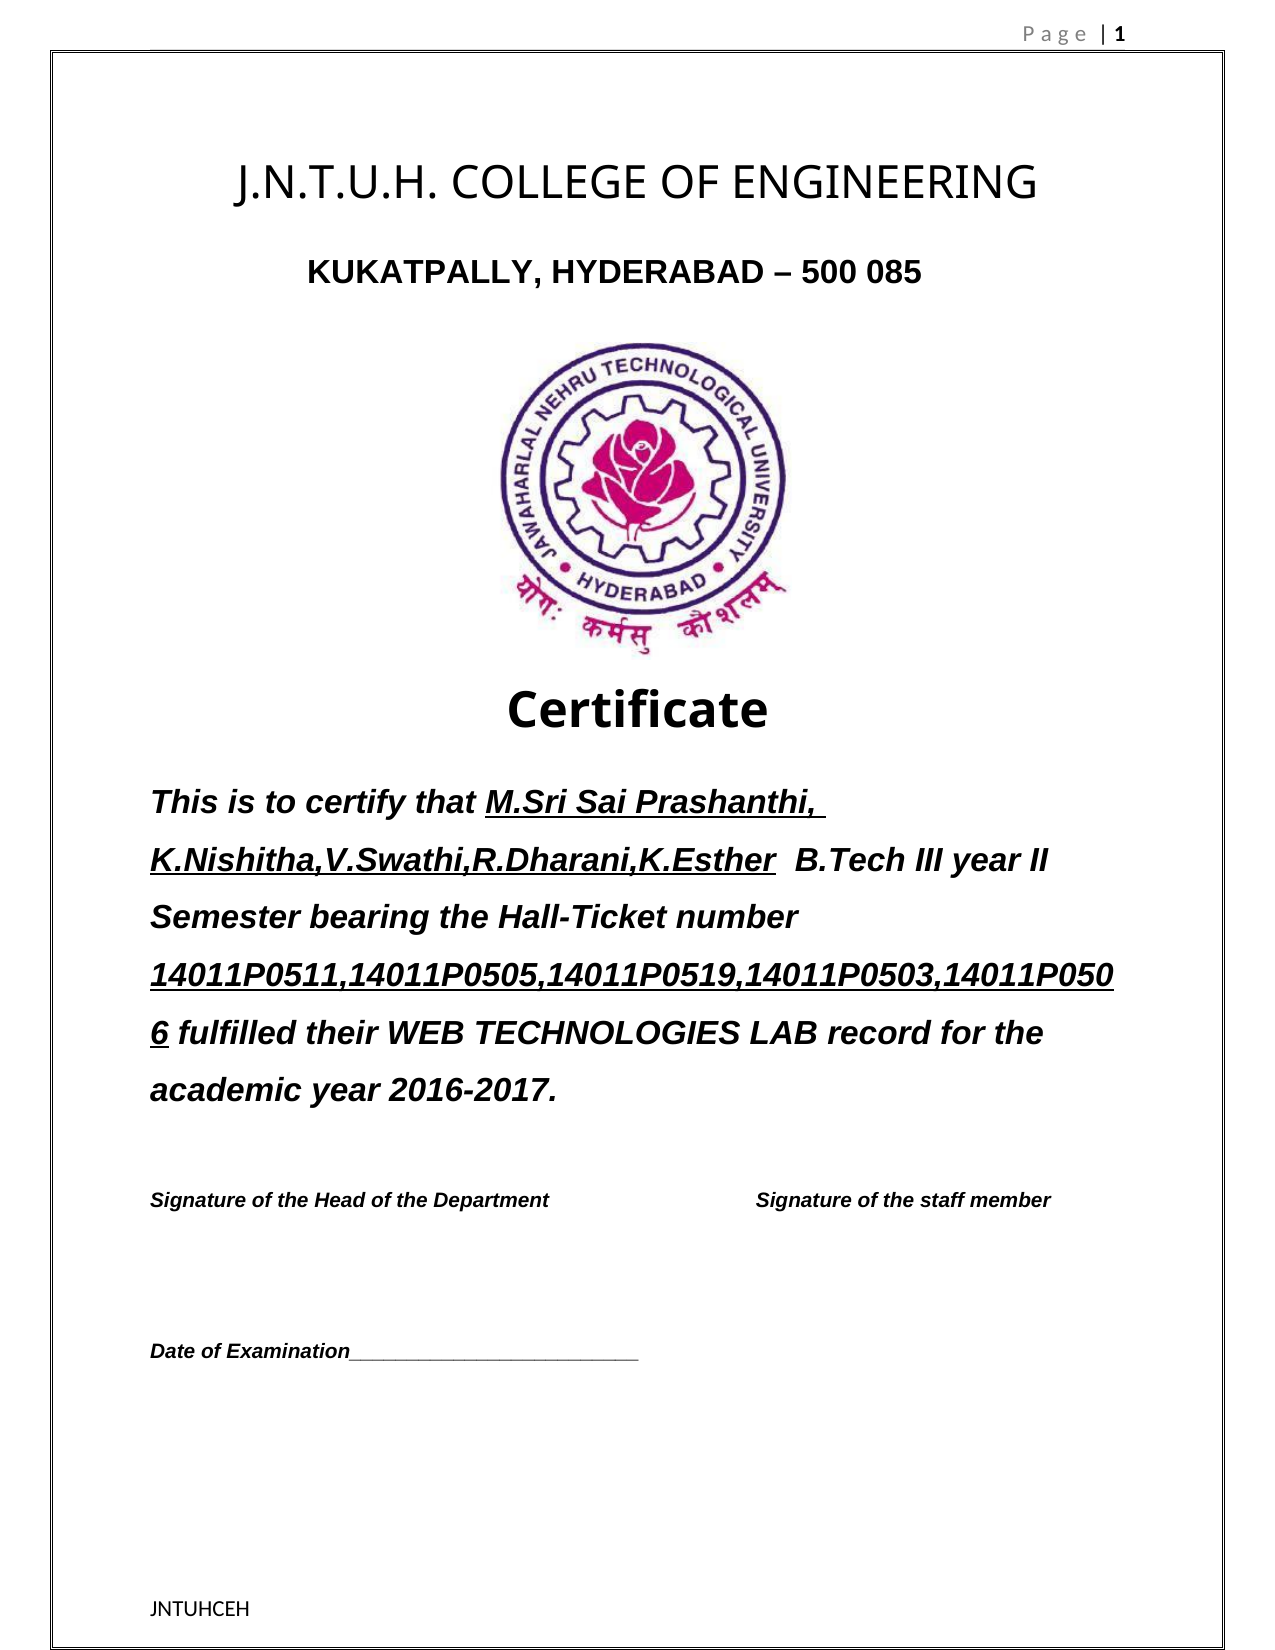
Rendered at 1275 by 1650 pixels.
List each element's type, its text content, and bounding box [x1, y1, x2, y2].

text Certificate [150, 326, 1125, 742]
text J.N.T.U.H. COLLEGE OF ENGINEERING [150, 150, 1125, 212]
text KUKATPALLY, HYDERABAD – 500 085 [150, 252, 1125, 290]
text Date of Examination_________________________ [150, 1339, 1125, 1363]
picture [482, 342, 793, 660]
text Signature of the Head of the Department Signature of the staff member [150, 1188, 1125, 1212]
text This is to certify that M.Sri Sai Prashanthi, K.Nishitha,V.Swathi,R.Dharani,K.Esther B.Tech III year II Semester bearing the Hall-Ticket number 14011P0511,14011P0505,14011P0519,14011P0503,14011P0506 fulfilled their WEB TECHNOLOGIES LAB record for the academic year 2016-2017. [150, 782, 1125, 1109]
